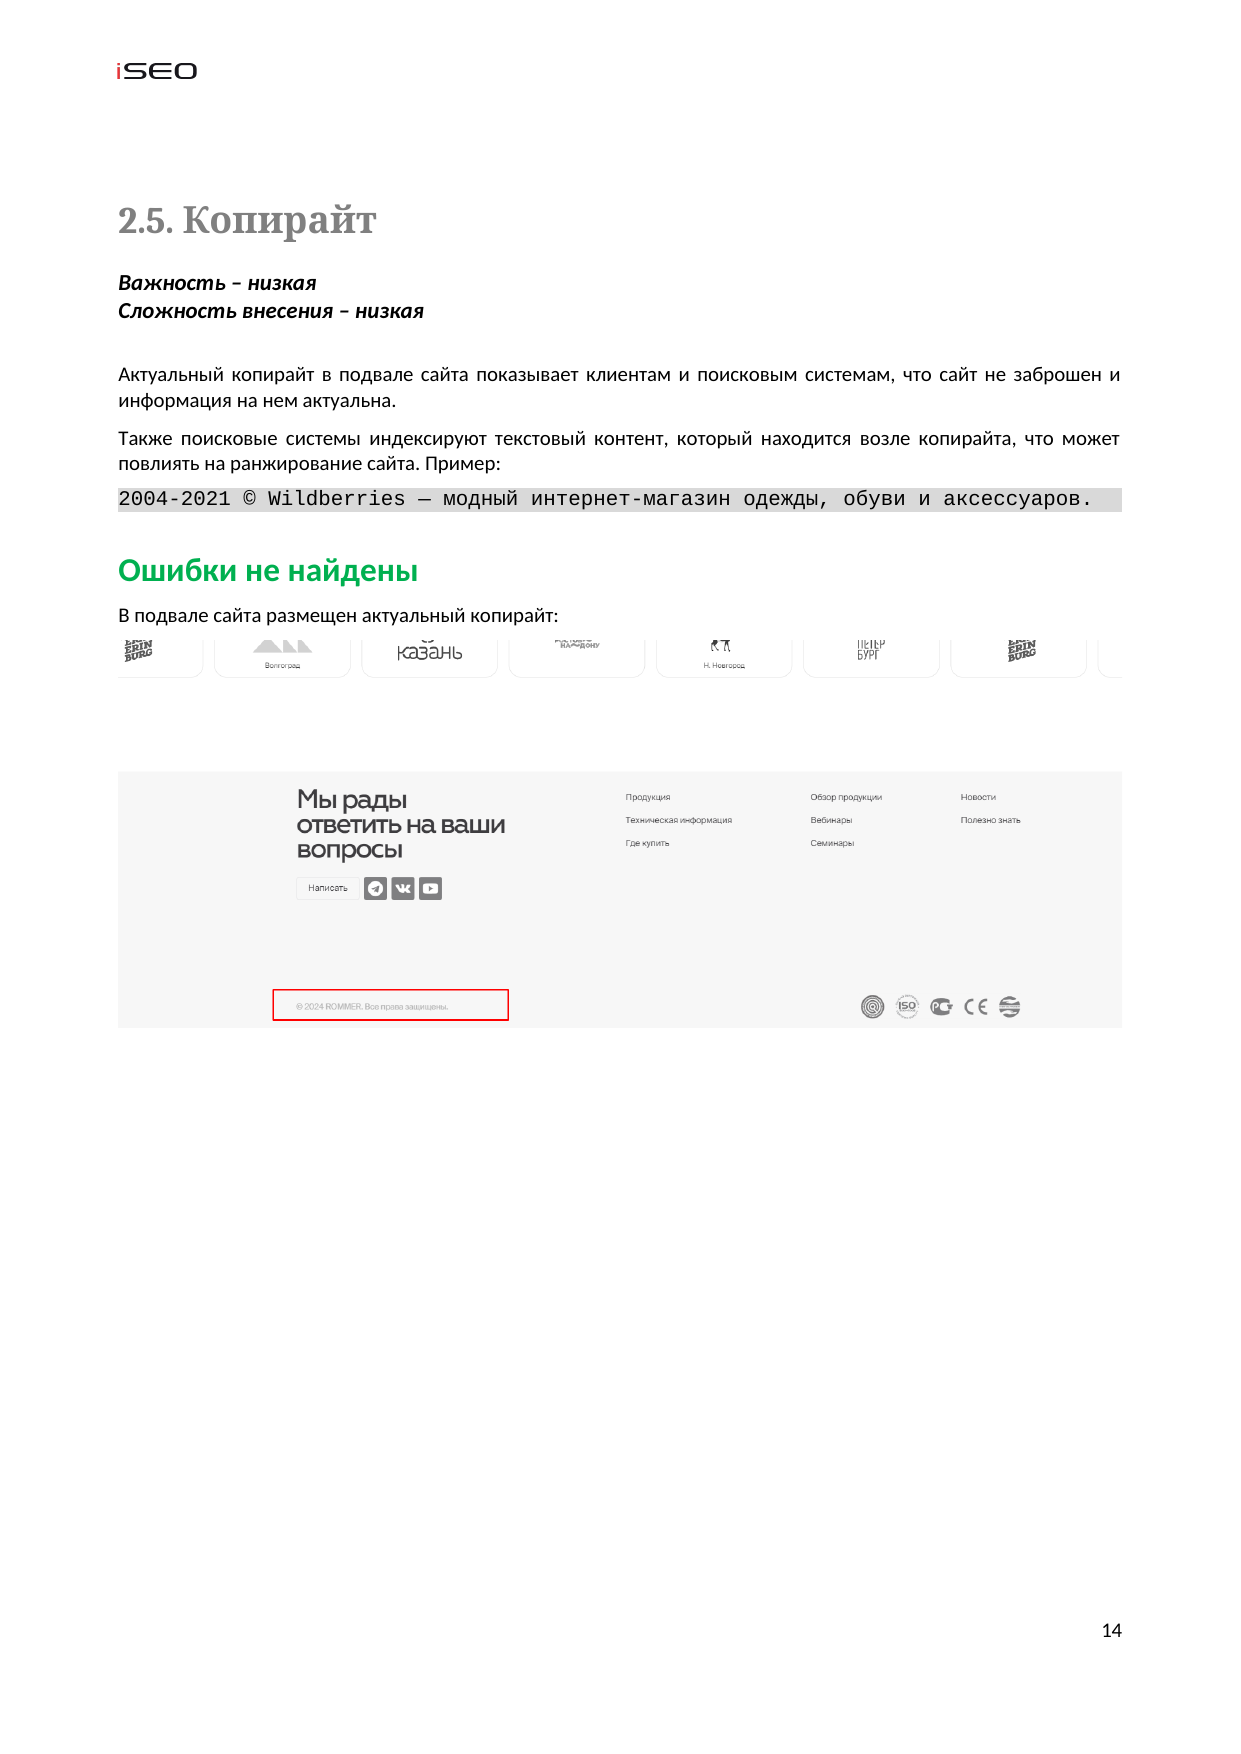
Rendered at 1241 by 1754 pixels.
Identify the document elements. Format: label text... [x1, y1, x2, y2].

text В подвале сайта размещен актуальный копирайт: [118, 602, 1122, 628]
text Актуальный копирайт в подвале сайта показывает клиентам и поисковым системам, что сайт не заброшен и информация на нем актуальна. [118, 361, 1122, 412]
picture [117, 63, 197, 79]
text 2004-2021 © Wildberries — модный интернет-магазин одежды, обуви и аксессуаров. [118, 488, 1122, 512]
picture [118, 640, 1123, 1028]
text Ошибки не найдены [118, 549, 1122, 590]
subtitle Копирайт [118, 200, 1122, 243]
text Также поисковые системы индексируют текстовый контент, который находится возле копирайта, что может повлиять на ранжирование сайта. Пример: [118, 425, 1122, 476]
text Важность – низкая [118, 268, 1122, 296]
text Сложность внесения – низкая [118, 296, 1122, 324]
